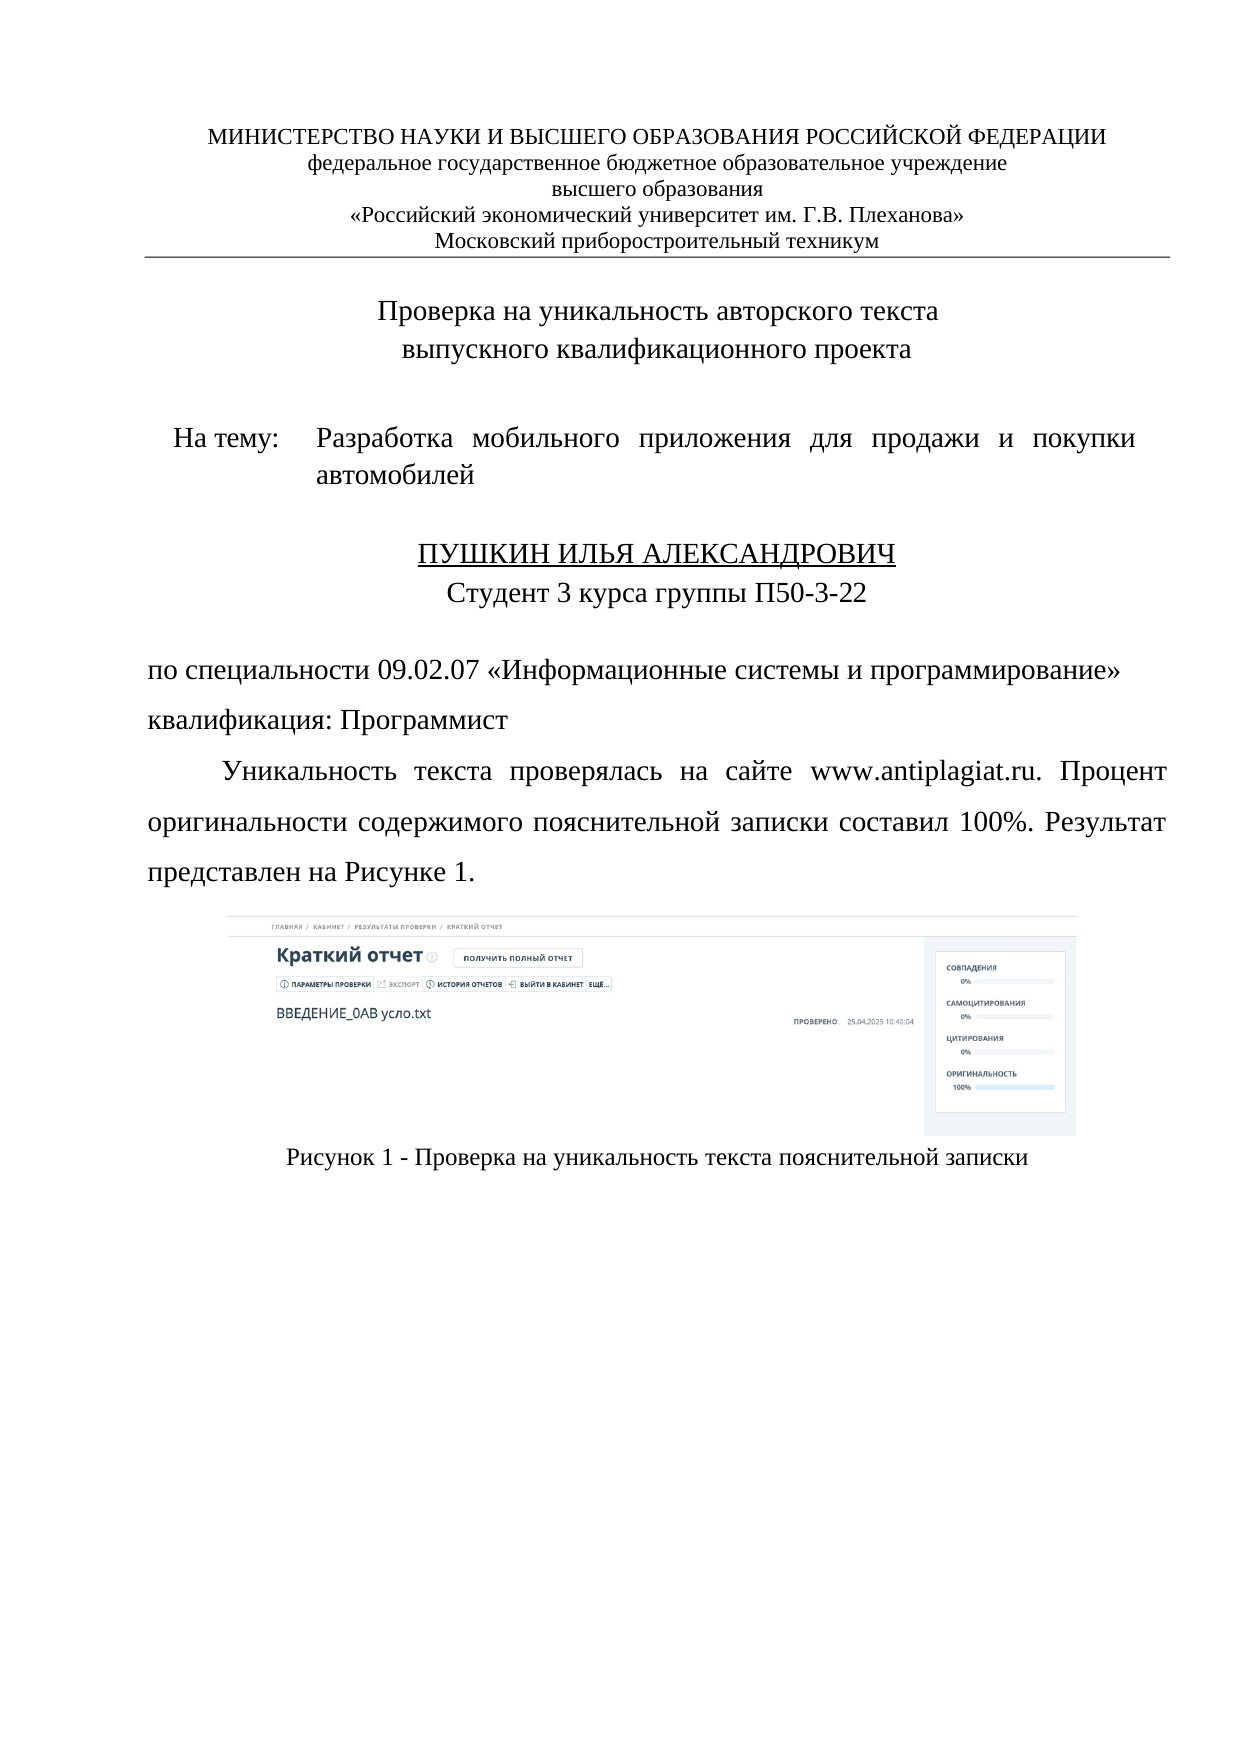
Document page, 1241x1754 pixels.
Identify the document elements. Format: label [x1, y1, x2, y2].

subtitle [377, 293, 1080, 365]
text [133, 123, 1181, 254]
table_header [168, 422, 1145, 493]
picture [227, 915, 1078, 919]
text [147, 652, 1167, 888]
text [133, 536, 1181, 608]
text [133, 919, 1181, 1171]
